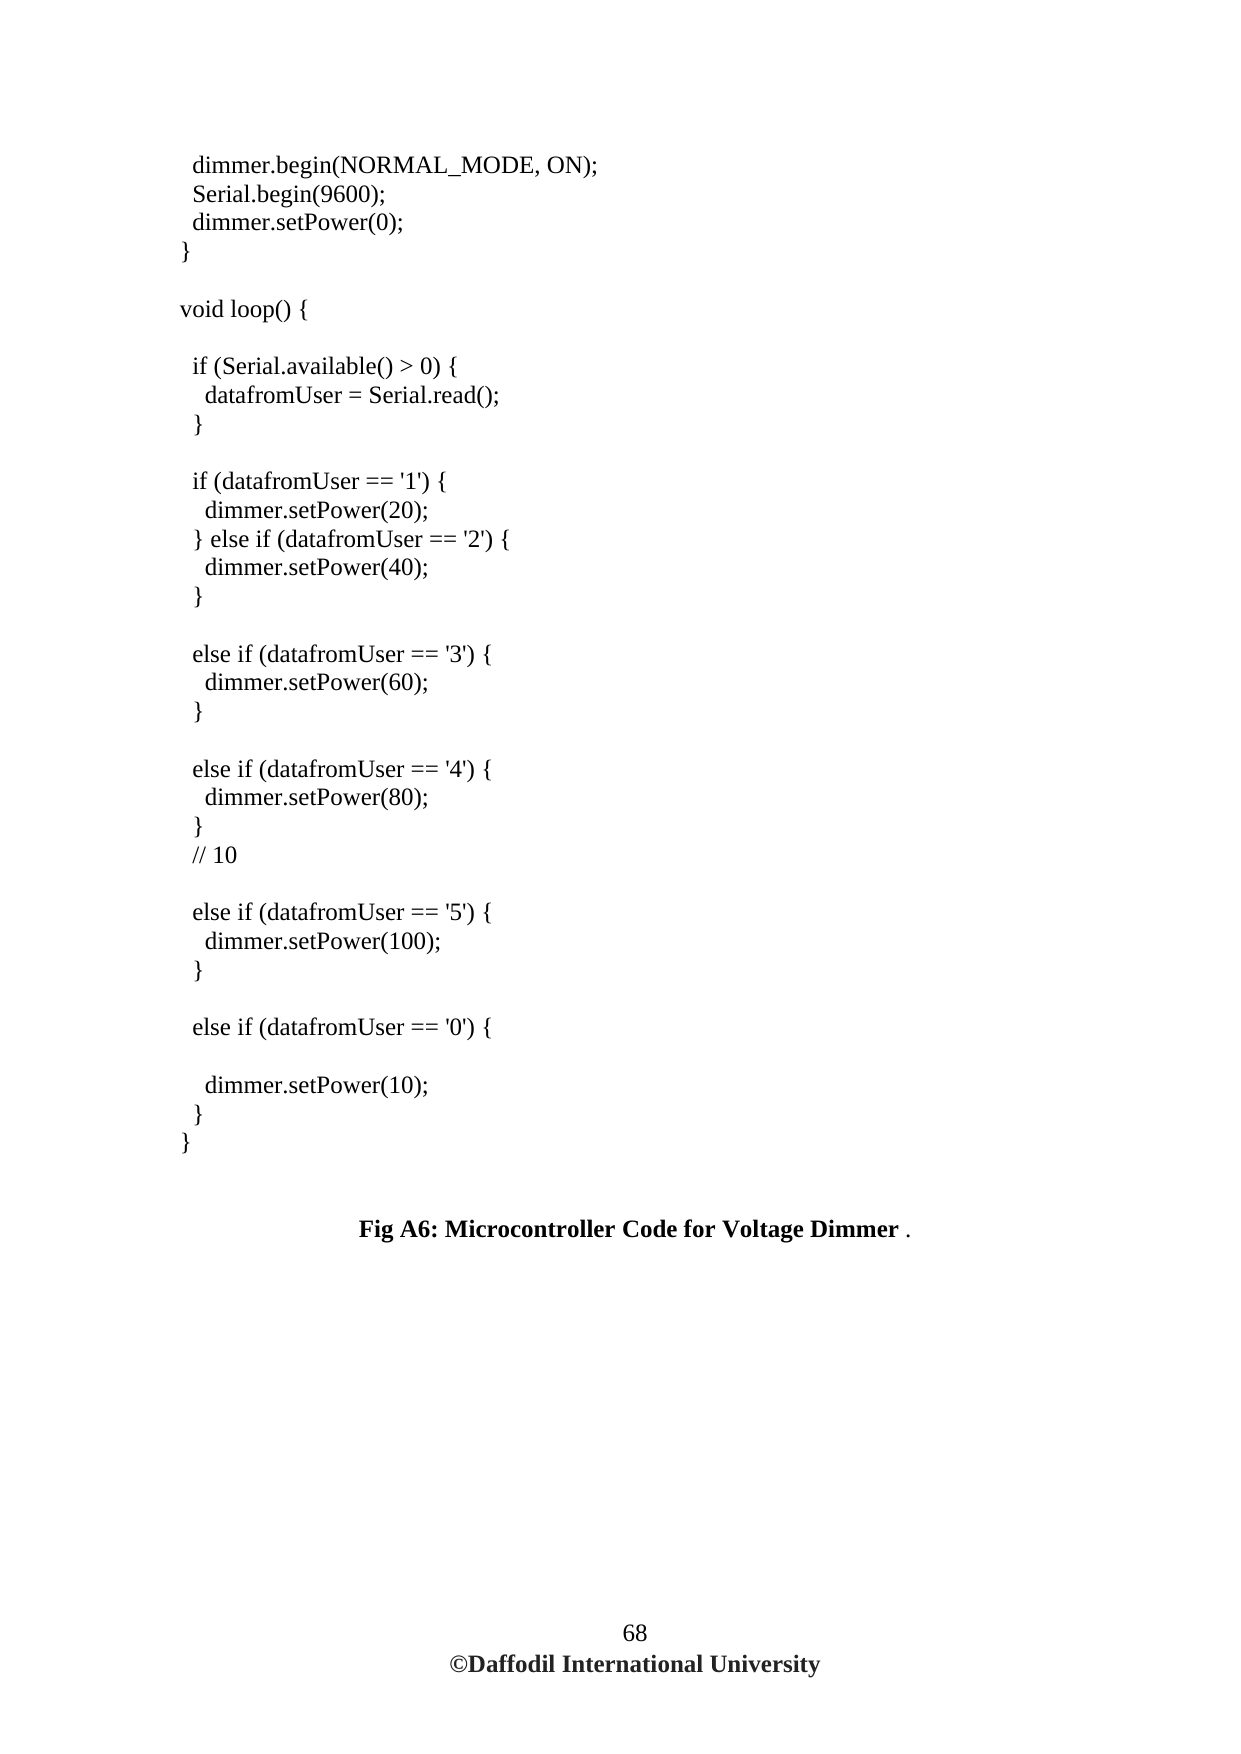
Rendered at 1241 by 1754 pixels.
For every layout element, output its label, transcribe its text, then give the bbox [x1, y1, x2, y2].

text dimmer.setPower(10); [179, 1070, 1090, 1099]
text dimmer.setPower(40); [179, 552, 1090, 581]
text dimmer.begin(NORMAL_MODE, ON); [179, 150, 1090, 179]
text } [179, 955, 1090, 984]
text else if (datafromUser == '5') { [179, 897, 1090, 926]
text dimmer.setPower(0); [179, 207, 1090, 236]
text void loop() { [179, 294, 1090, 322]
text if (Serial.available() > 0) { [179, 351, 1090, 380]
text else if (datafromUser == '4') { [179, 754, 1090, 782]
text dimmer.setPower(20); [179, 495, 1090, 524]
text } [179, 409, 1090, 437]
text } else if (datafromUser == '2') { [179, 524, 1090, 552]
text if (datafromUser == '1') { [179, 466, 1090, 495]
text else if (datafromUser == '0') { [179, 1012, 1090, 1041]
text Fig A6: Microcontroller Code for Voltage Dimmer . [179, 1214, 1090, 1242]
text dimmer.setPower(80); [179, 782, 1090, 811]
text else if (datafromUser == '3') { [179, 639, 1090, 667]
text } [179, 811, 1090, 840]
text } [179, 1099, 1090, 1127]
text // 10 [179, 840, 1090, 869]
text } [179, 581, 1090, 610]
text dimmer.setPower(60); [179, 667, 1090, 696]
text datafromUser = Serial.read(); [179, 380, 1090, 409]
text } [179, 696, 1090, 725]
text } [179, 1127, 1090, 1156]
text Serial.begin(9600); [179, 179, 1090, 207]
text dimmer.setPower(100); [179, 926, 1090, 955]
text } [179, 236, 1090, 265]
